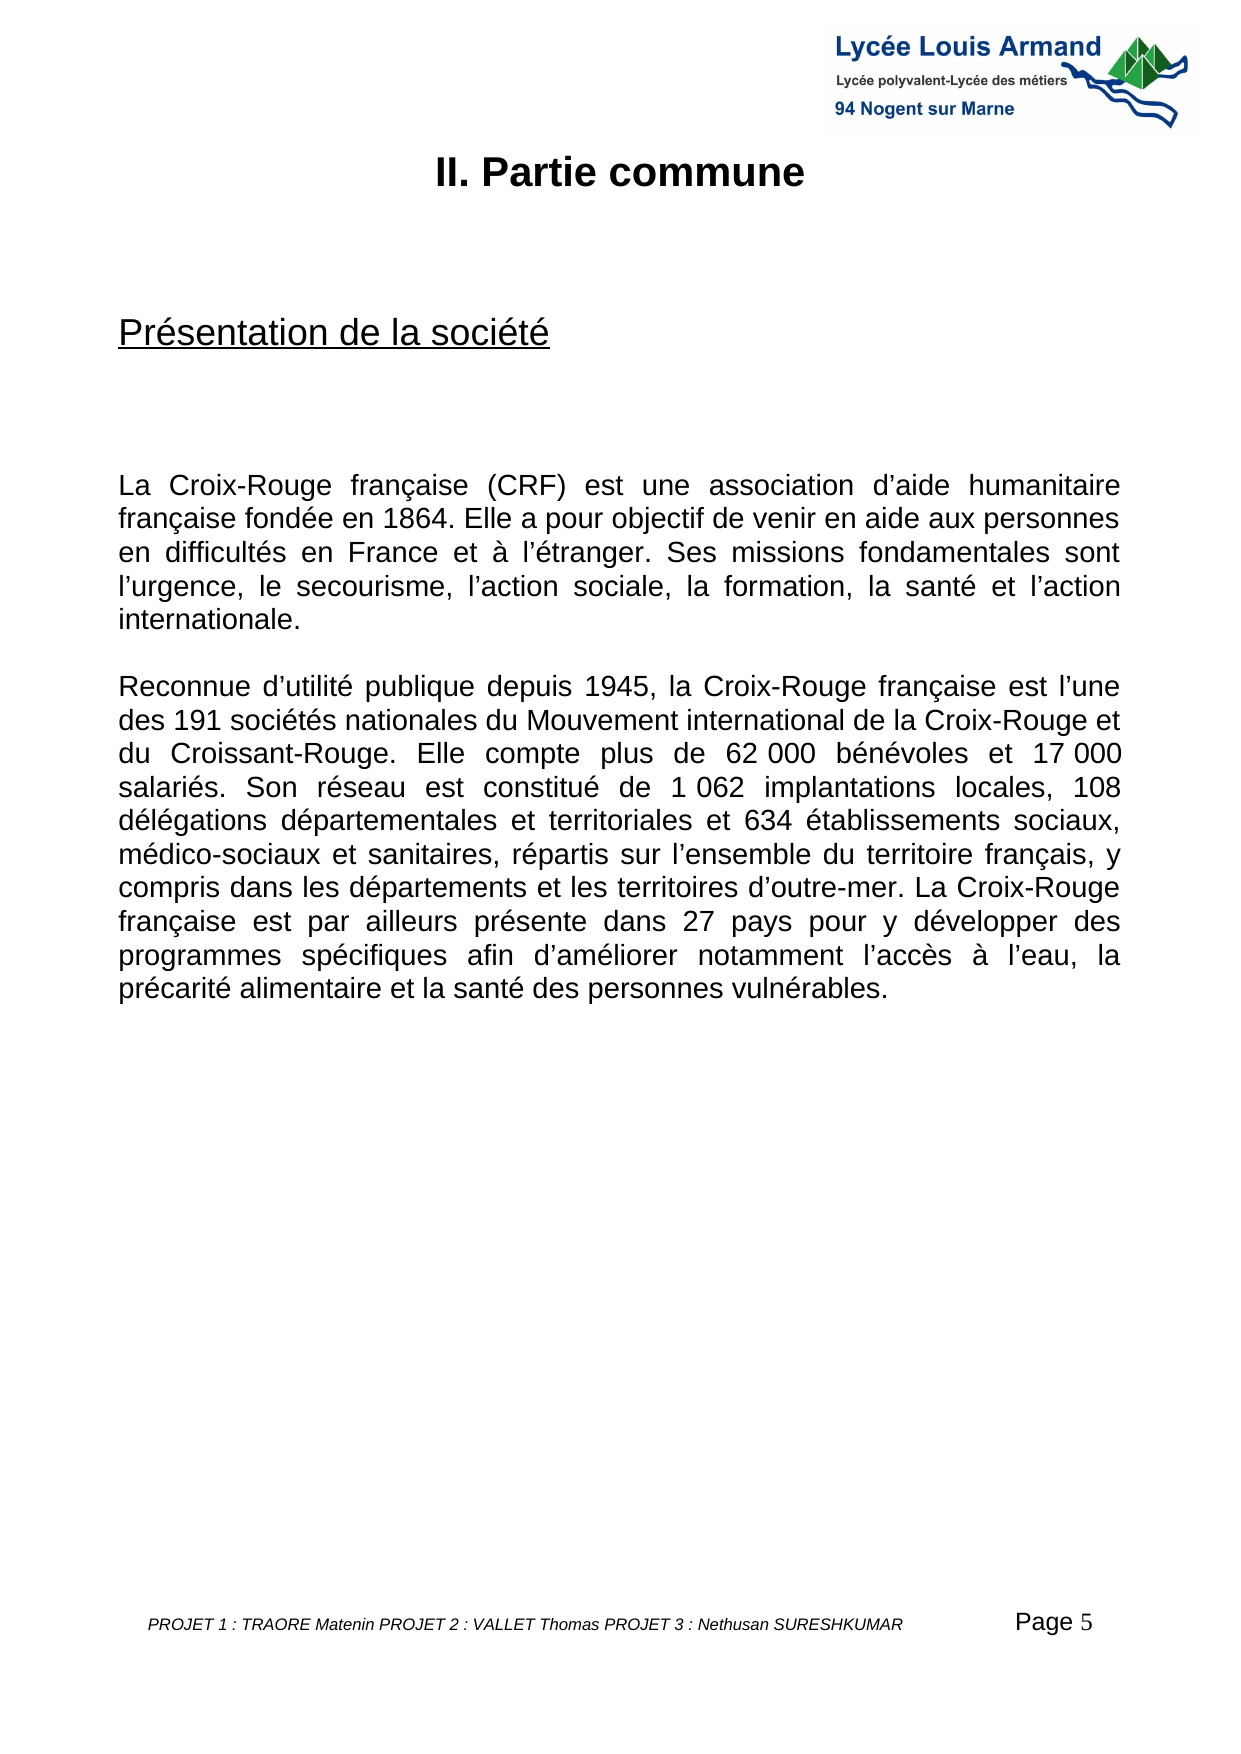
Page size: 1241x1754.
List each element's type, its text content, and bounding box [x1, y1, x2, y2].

text II. Partie commune [118, 147, 1122, 195]
text Présentation de la société [118, 310, 1122, 353]
picture [821, 26, 1204, 138]
text Reconnue d’utilité publique depuis 1945, la Croix-Rouge française est l’une des 191 sociétés nationales du Mouvement international de la Croix-Rouge et du Croissant-Rouge. Elle compte plus de 62 000 bénévoles et 17 000 salariés. Son réseau est constitué de 1 062 implantations locales, 108 délégations départementales et territoriales et 634 établissements sociaux, médico-sociaux et sanitaires, répartis sur l’ensemble du territoire français, y compris dans les départements et les territoires d’outre-mer. La Croix-Rouge française est par ailleurs présente dans 27 pays pour y développer des programmes spécifiques afin d’améliorer notamment l’accès à l’eau, la précarité alimentaire et la santé des personnes vulnérables. [118, 669, 1122, 1004]
text La Croix-Rouge française (CRF) est une association d’aide humanitaire française fondée en 1864. Elle a pour objectif de venir en aide aux personnes en difficultés en France et à l’étranger. Ses missions fondamentales sont l’urgence, le secourisme, l’action sociale, la formation, la santé et l’action internationale. [118, 468, 1122, 636]
